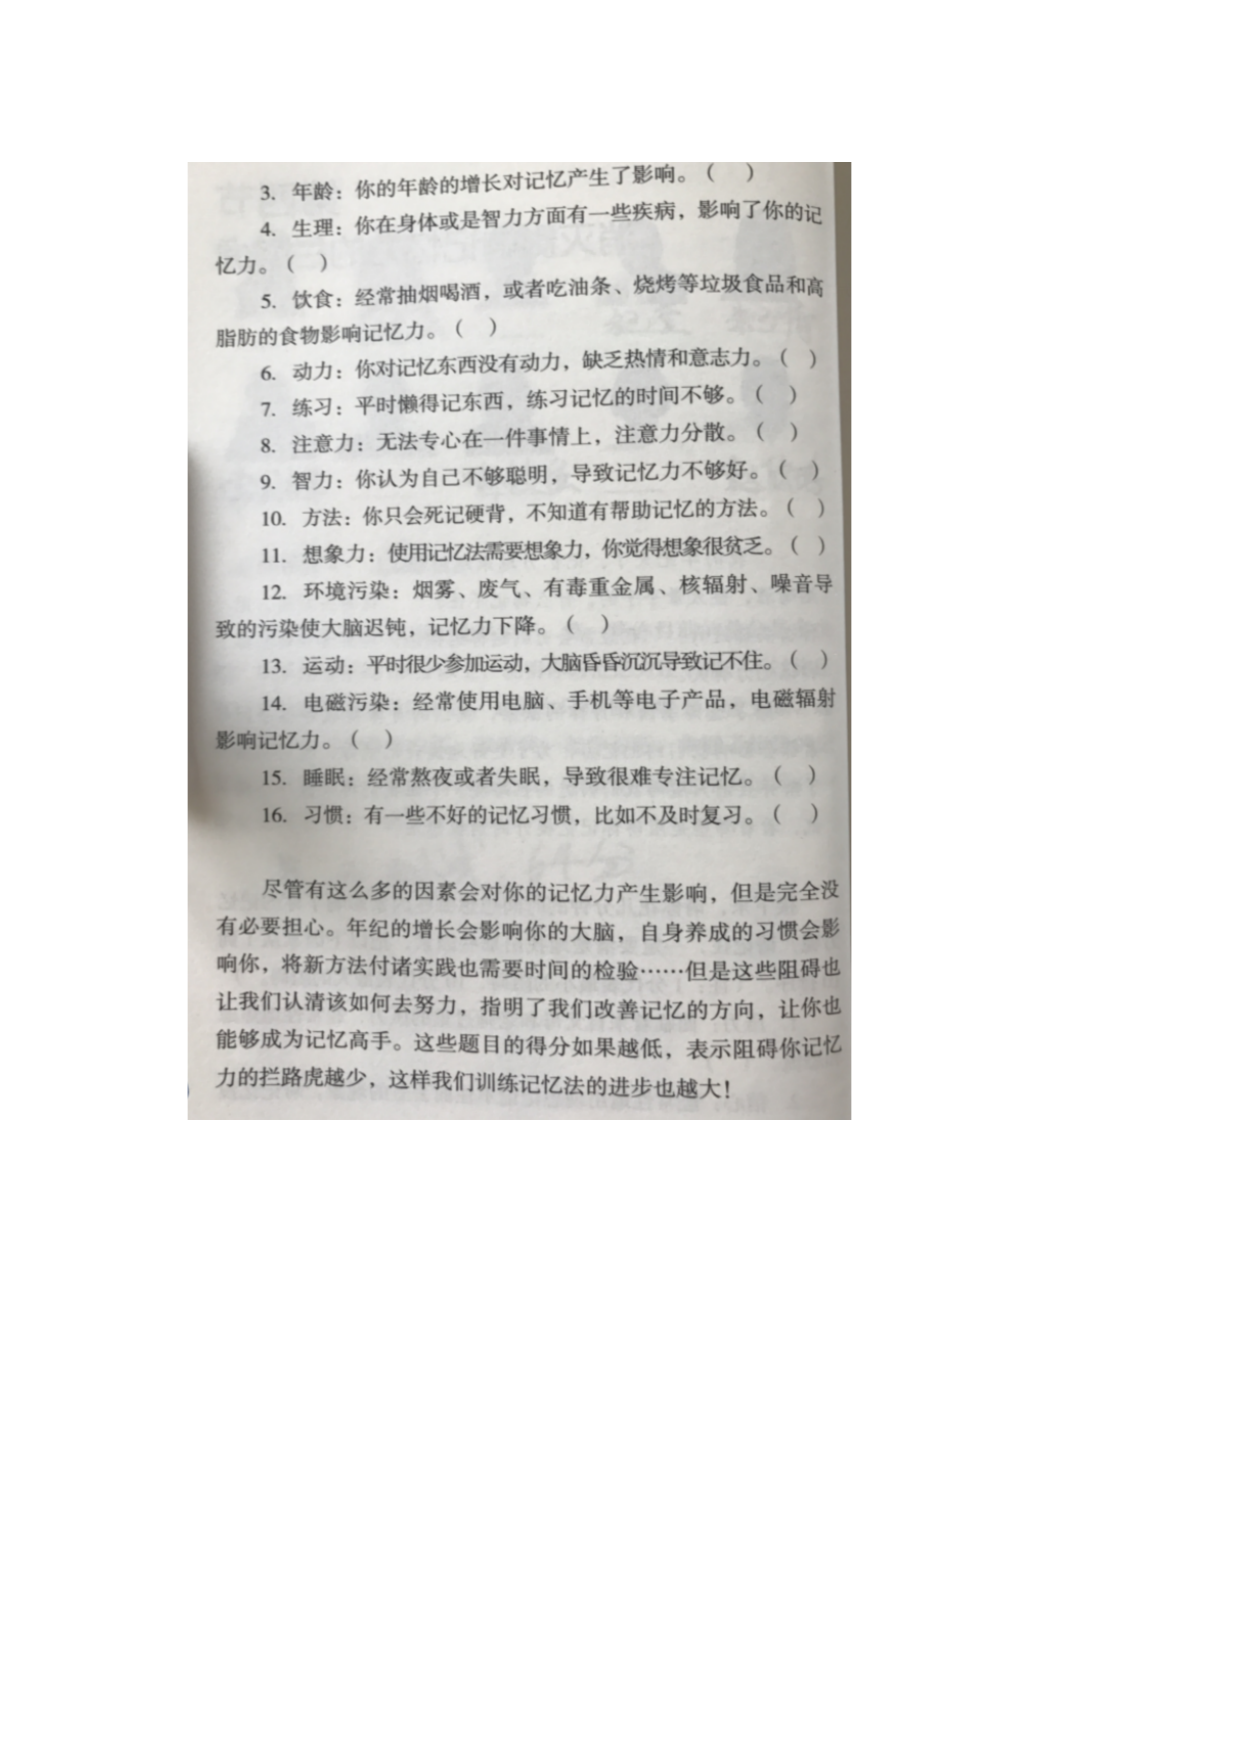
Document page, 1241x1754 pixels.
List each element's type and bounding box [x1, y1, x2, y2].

picture [187, 162, 852, 1120]
